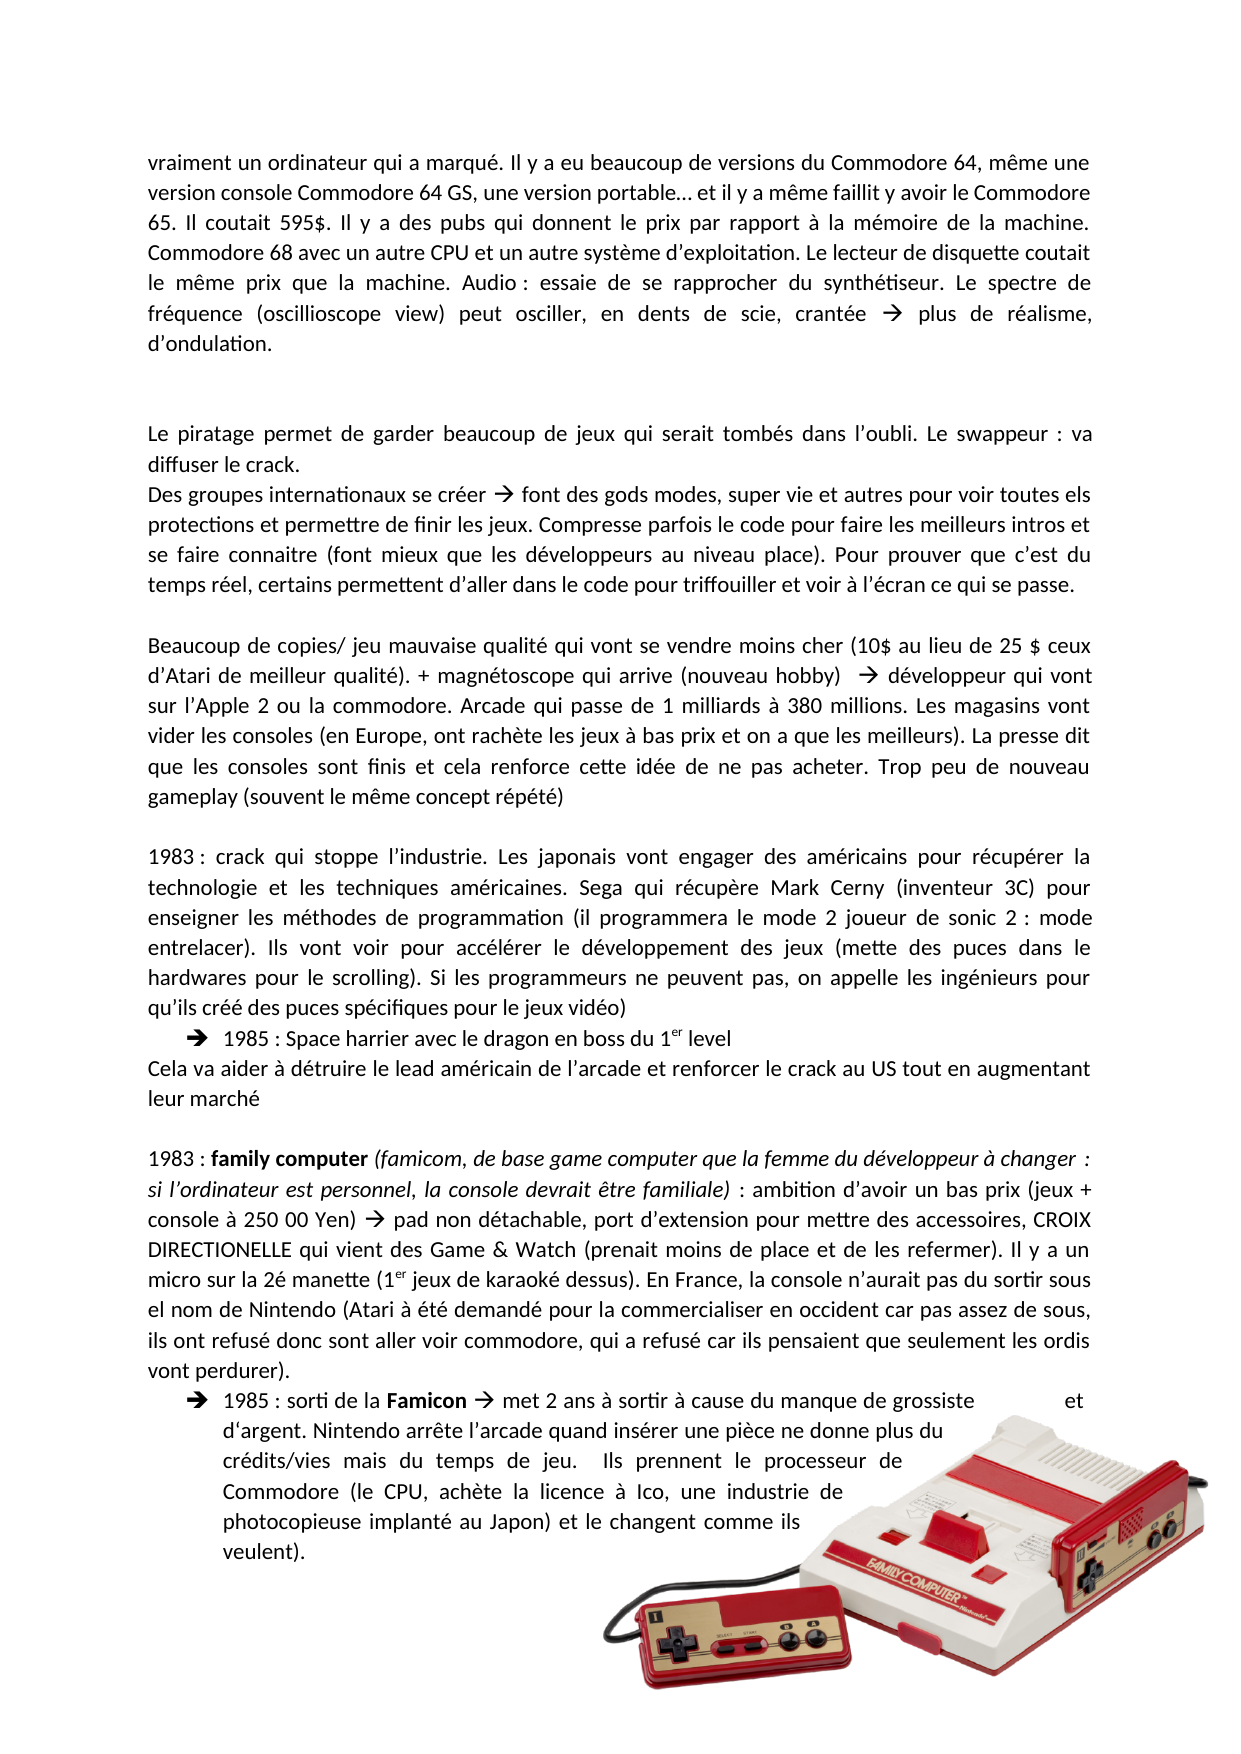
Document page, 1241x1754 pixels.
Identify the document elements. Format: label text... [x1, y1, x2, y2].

list 1985 : Space harrier avec le dragon en boss du 1er level [185, 1024, 1093, 1052]
text 1983 : family computer (famicom, de base game computer que la femme du développeur à changer : si l’ordinateur est personnel, la console devrait être familiale) : ambition d’avoir un bas prix (jeux + console à 250 00 Yen) pad non détachable, port d’extension pour mettre des accessoires, CROIX DIRECTIONELLE qui vient des Game & Watch (prenait moins de place et de les refermer). Il y a un micro sur la 2é manette (1er jeux de karaoké dessus). En France, la console n’aurait pas du sortir sous el nom de Nintendo (Atari à été demandé pour la commercialiser en occident car pas assez de sous, ils ont refusé donc sont aller voir commodore, qui a refusé car ils pensaient que seulement les ordis vont perdurer). [148, 1144, 1093, 1384]
text Beaucoup de copies/ jeu mauvaise qualité qui vont se vendre moins cher (10$ au lieu de 25 $ ceux d’Atari de meilleur qualité). + magnétoscope qui arrive (nouveau hobby) développeur qui vont sur l’Apple 2 ou la commodore. Arcade qui passe de 1 milliards à 380 millions. Les magasins vont vider les consoles (en Europe, ont rachète les jeux à bas prix et on a que les meilleurs). La presse dit que les consoles sont finis et cela renforce cette idée de ne pas acheter. Trop peu de nouveau gameplay (souvent le même concept répété) [148, 631, 1093, 810]
text Le piratage permet de garder beaucoup de jeux qui serait tombés dans l’oubli. Le swappeur : va diffuser le crack. [148, 419, 1093, 478]
list 1985 : sorti de la Famicon met 2 ans à sortir à cause du manque de grossiste et d‘argent. Nintendo arrête l’arcade quand insérer une pièce ne donne plus du crédits/vies mais du temps de jeu. Ils prennent le processeur de Commodore (le CPU, achète la licence à Ico, une industrie de photocopieuse implanté au Japon) et le changent comme ils veulent). [185, 1386, 1093, 1565]
text Des groupes internationaux se créer font des gods modes, super vie et autres pour voir toutes els protections et permettre de finir les jeux. Compresse parfois le code pour faire les meilleurs intros et se faire connaitre (font mieux que les développeurs au niveau place). Pour prouver que c’est du temps réel, certains permettent d’aller dans le code pour triffouiller et voir à l’écran ce qui se passe. [148, 480, 1093, 598]
picture [594, 1406, 1208, 1695]
text Cela va aider à détruire le lead américain de l’arcade et renforcer le crack au US tout en augmentant leur marché [148, 1054, 1093, 1112]
text 1983 : crack qui stoppe l’industrie. Les japonais vont engager des américains pour récupérer la technologie et les techniques américaines. Sega qui récupère Mark Cerny (inventeur 3C) pour enseigner les méthodes de programmation (il programmera le mode 2 joueur de sonic 2 : mode entrelacer). Ils vont voir pour accélérer le développement des jeux (mette des puces dans le hardwares pour le scrolling). Si les programmeurs ne peuvent pas, on appelle les ingénieurs pour qu’ils créé des puces spécifiques pour le jeux vidéo) [148, 842, 1093, 1021]
